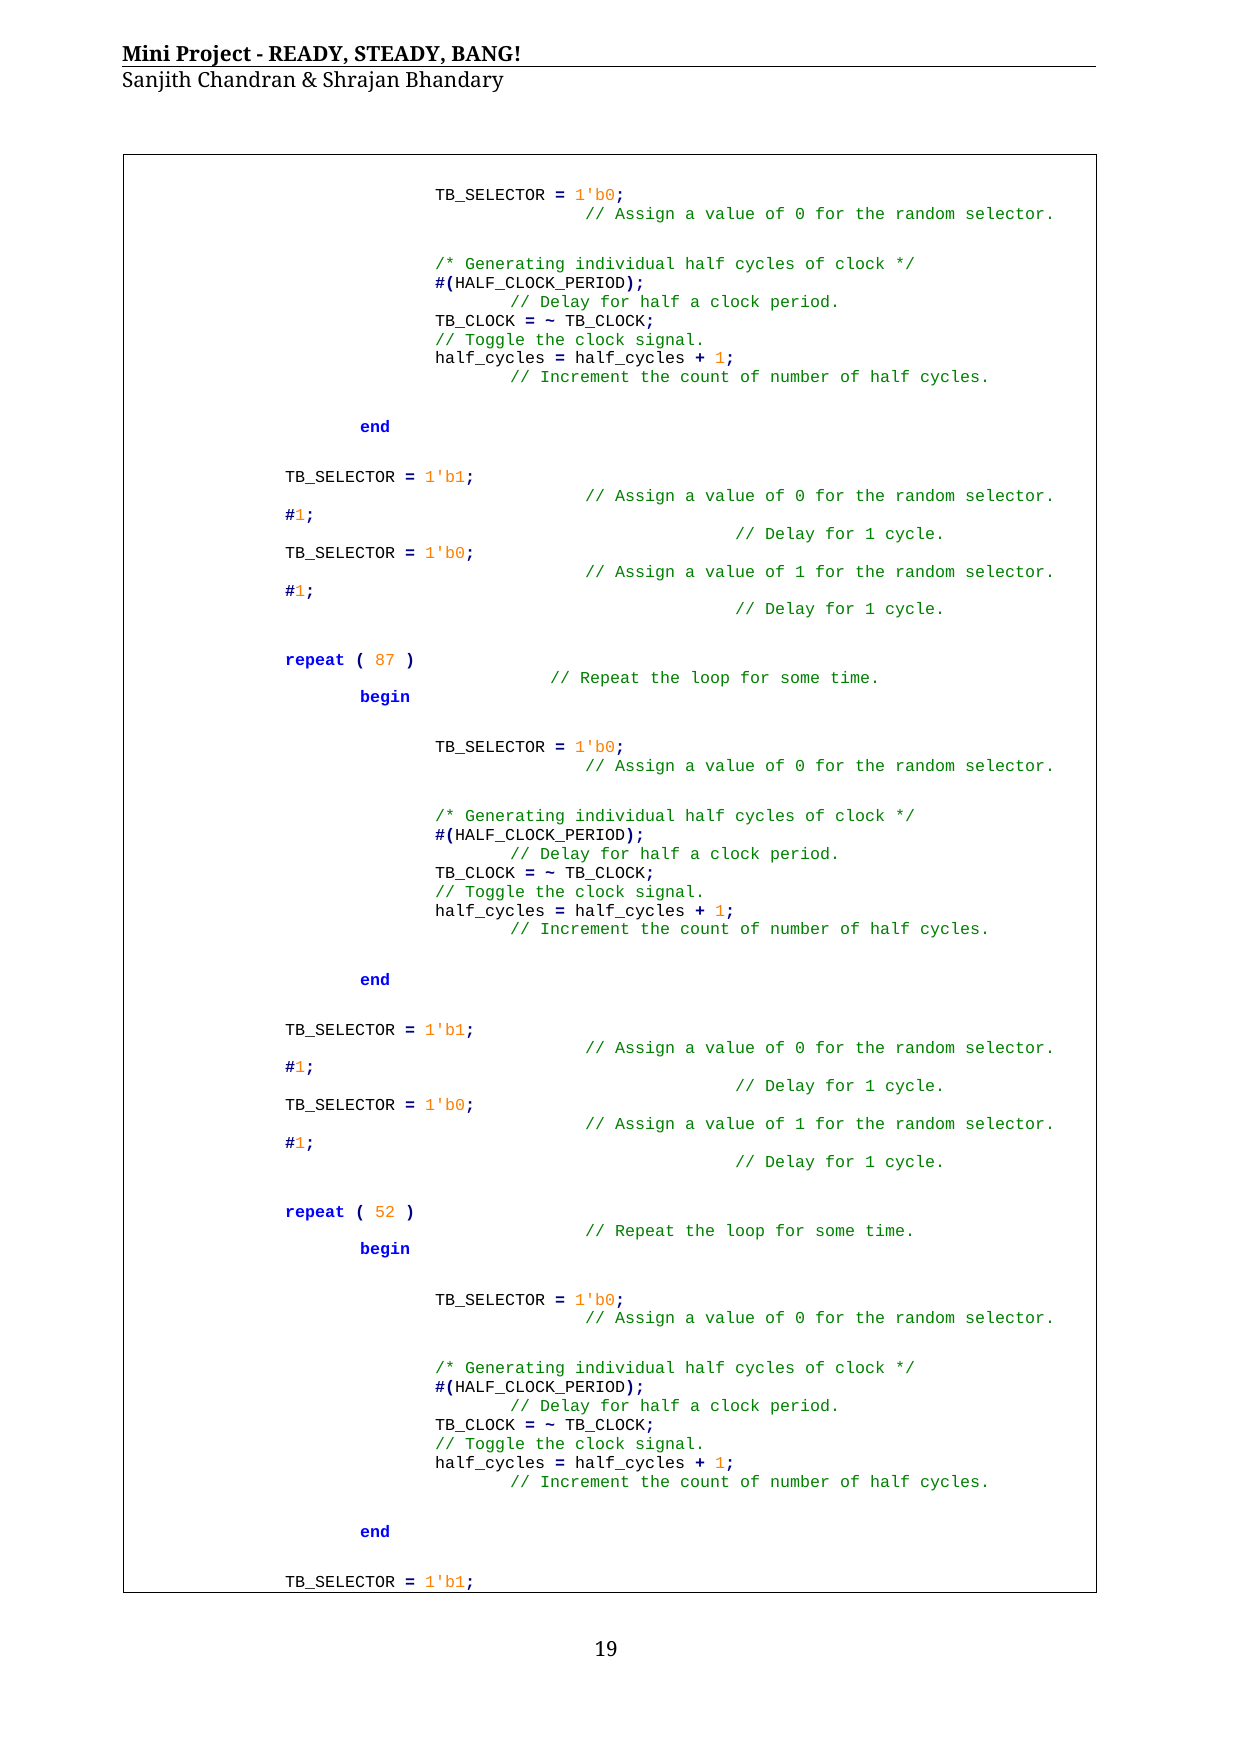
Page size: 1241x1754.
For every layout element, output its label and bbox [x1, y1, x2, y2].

table_cell [124, 155, 1096, 1592]
